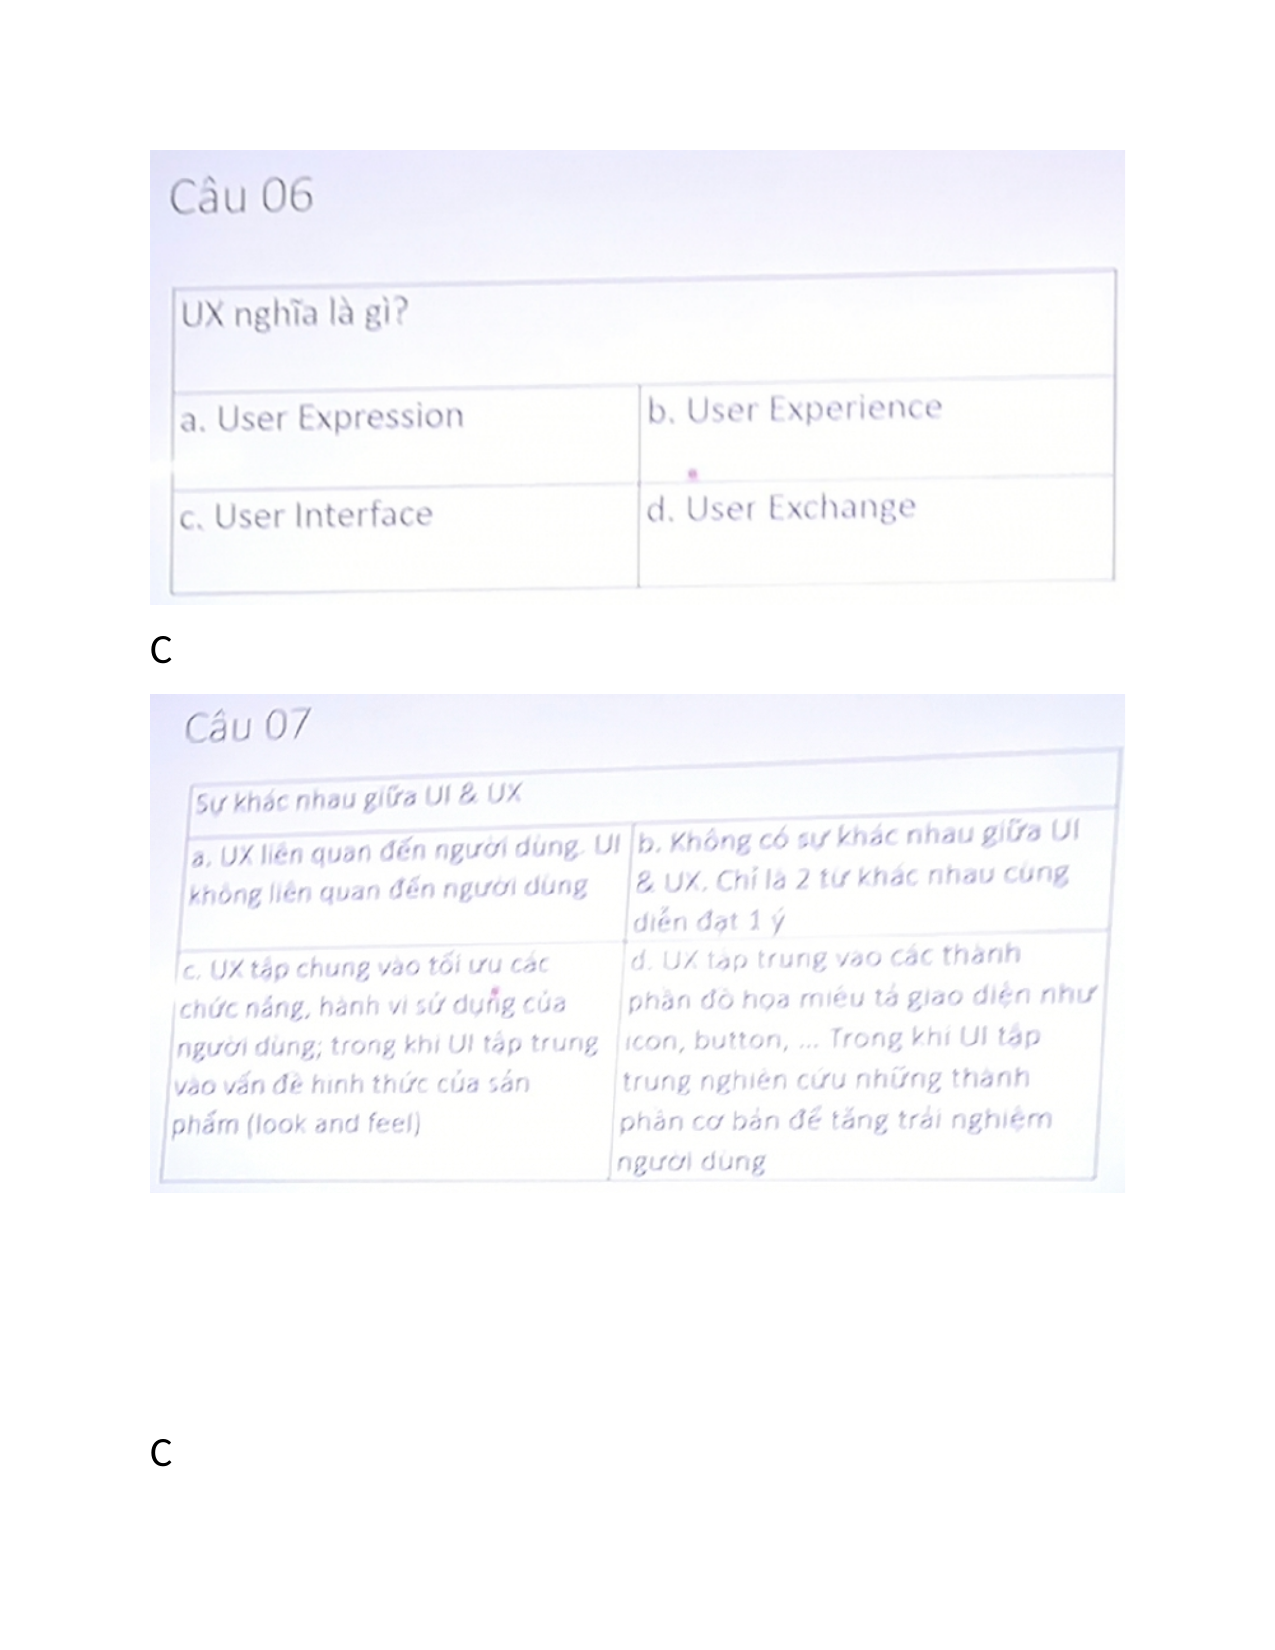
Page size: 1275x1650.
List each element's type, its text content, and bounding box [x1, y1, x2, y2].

text C [150, 623, 1125, 674]
text C [150, 1426, 1125, 1477]
picture [150, 694, 1125, 1193]
picture [150, 150, 1125, 605]
